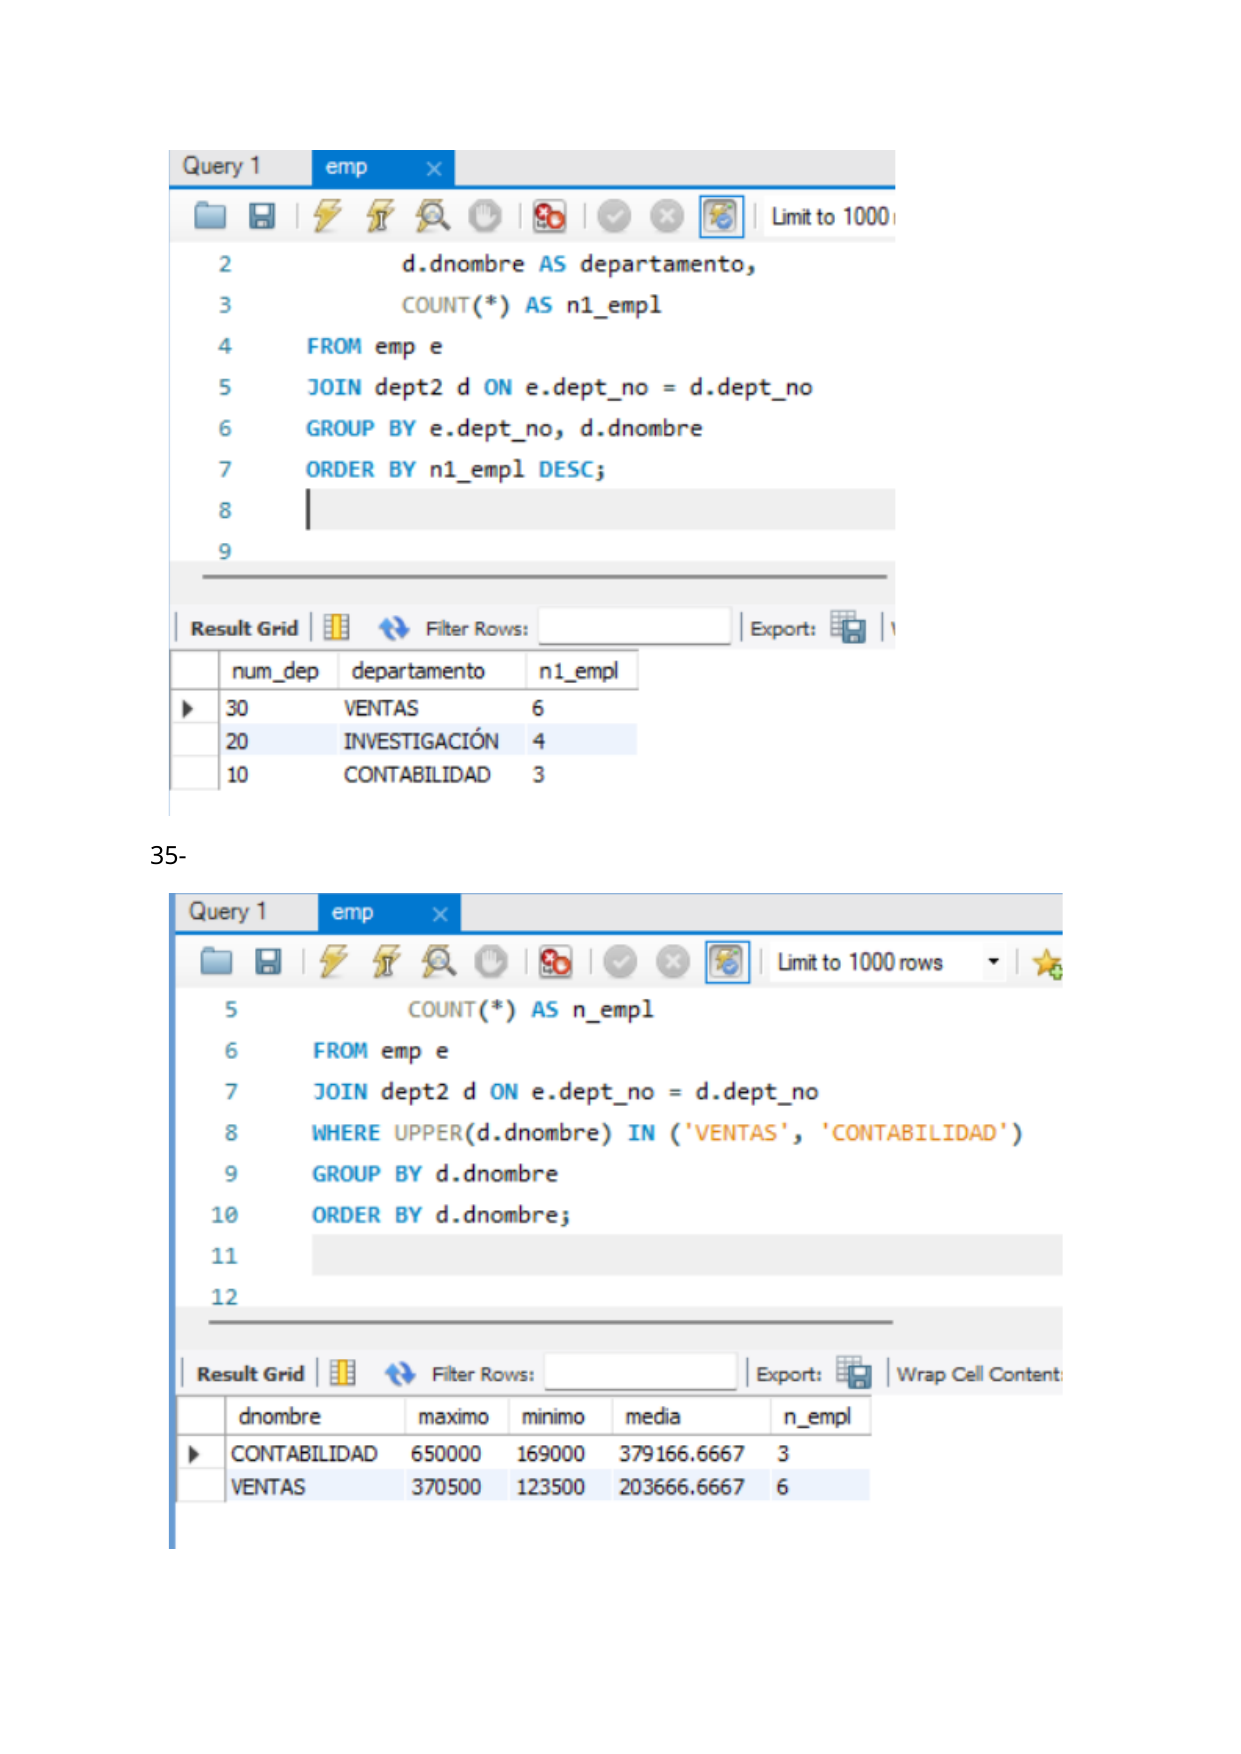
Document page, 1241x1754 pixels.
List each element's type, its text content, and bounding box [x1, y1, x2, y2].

text 35- [150, 838, 1090, 872]
